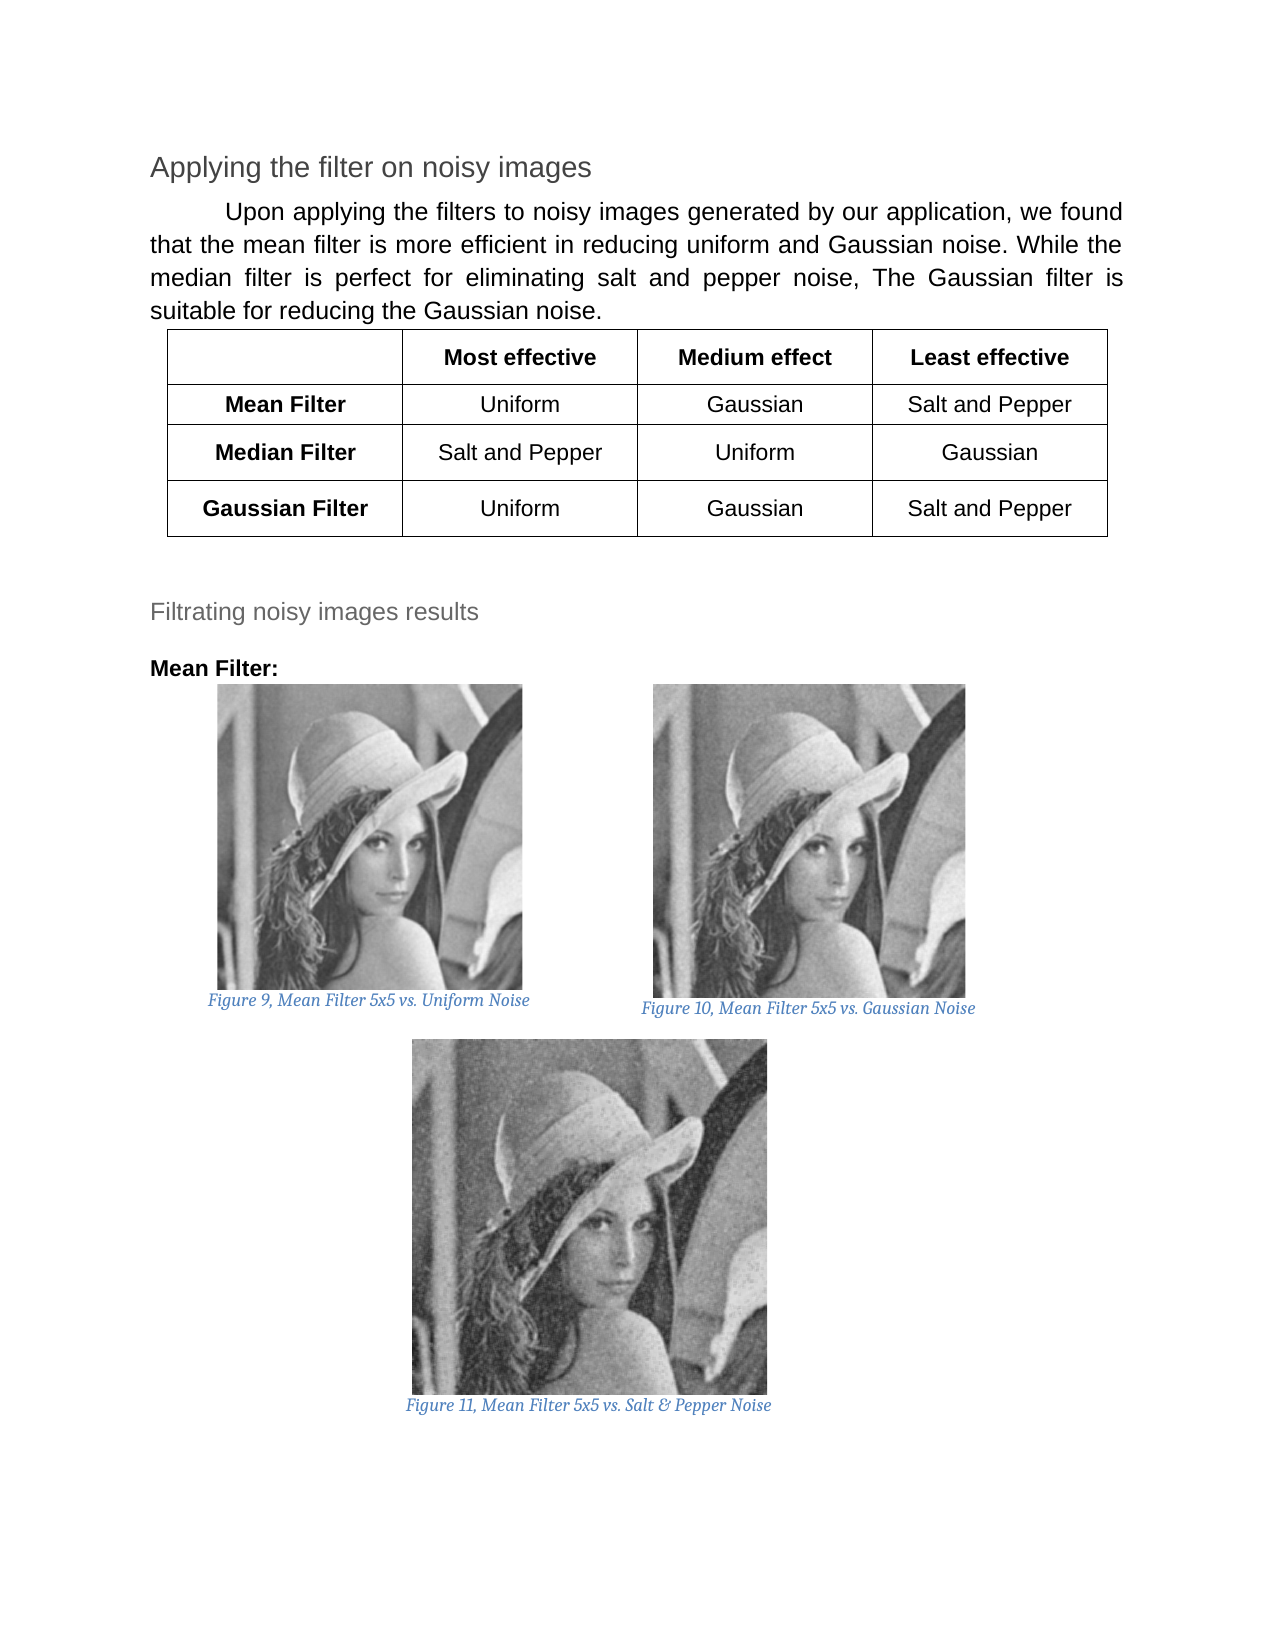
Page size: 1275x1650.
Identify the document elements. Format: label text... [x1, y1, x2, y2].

subtitle Applying the filter on noisy images [150, 150, 1125, 183]
table_header Least effective [873, 330, 1107, 384]
table_header Figure 10, Mean Filter 5x5 vs. Gaussian Noise [590, 685, 1029, 1039]
table_cell Uniform [403, 481, 637, 536]
table_cell Figure 11, Mean Filter 5x5 vs. Salt & Pepper Noise [150, 1040, 1029, 1437]
text Upon applying the filters to noisy images generated by our application, we found that the mean filter is more efficient in reducing uniform and Gaussian noise. While the median filter is perfect for eliminating salt and pepper noise, The Gaussian filter is suitable for reducing the Gaussian noise. [150, 197, 1125, 325]
table_cell Salt and Pepper [873, 481, 1107, 536]
table_header [168, 330, 402, 384]
table_cell Median Filter [168, 425, 402, 480]
table_header Medium effect [638, 330, 872, 384]
table_cell Gaussian [873, 425, 1107, 480]
subtitle Filtrating noisy images results [150, 596, 1125, 625]
picture [217, 684, 523, 990]
table_header Most effective [403, 330, 637, 384]
picture [653, 684, 966, 998]
picture [412, 1039, 768, 1395]
table_cell Gaussian [638, 481, 872, 536]
table_cell Uniform [638, 425, 872, 480]
text Mean Filter: [150, 654, 1125, 681]
table_cell Gaussian [638, 385, 872, 424]
table_cell Salt and Pepper [873, 385, 1107, 424]
table_cell Mean Filter [168, 385, 402, 424]
table_cell Uniform [403, 385, 637, 424]
table_header Figure 9, Mean Filter 5x5 vs. Uniform Noise [150, 685, 589, 1039]
table_cell Gaussian Filter [168, 481, 402, 536]
table_cell Salt and Pepper [403, 425, 637, 480]
